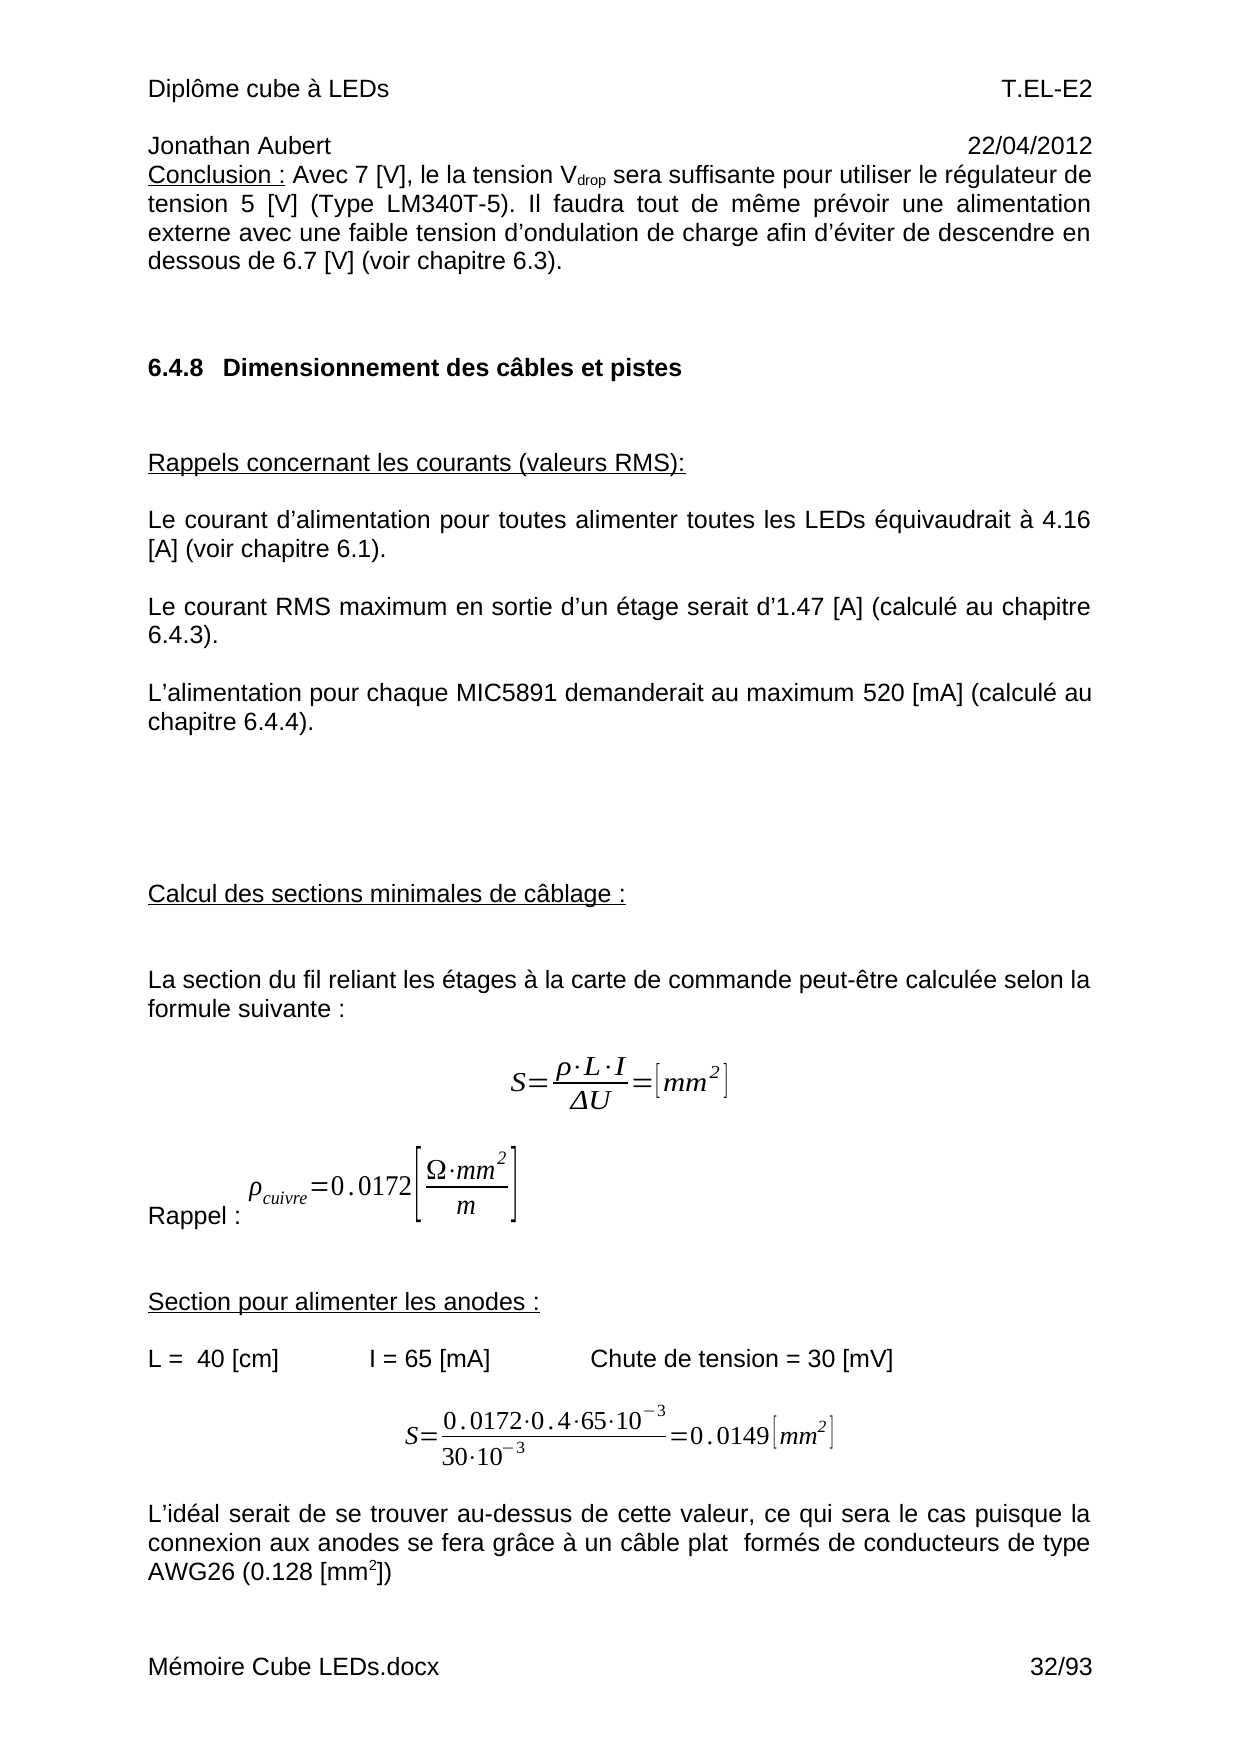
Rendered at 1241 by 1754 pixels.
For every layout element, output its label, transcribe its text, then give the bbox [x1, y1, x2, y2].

text Le courant d’alimentation pour toutes alimenter toutes les LEDs équivaudrait à 4.16 [A] (voir chapitre 6.1). [148, 505, 1093, 563]
text Calcul des sections minimales de câblage : [148, 879, 1093, 908]
text La section du fil reliant les étages à la carte de commande peut-être calculée selon la formule suivante : [148, 965, 1093, 1023]
text Rappel : [148, 1145, 1093, 1229]
text Section pour alimenter les anodes : [148, 1287, 1093, 1316]
text L’alimentation pour chaque MIC5891 demanderait au maximum 520 [mA] (calculé au chapitre 6.4.4). [148, 678, 1093, 735]
text Conclusion : Avec 7 [V], le la tension Vdrop sera suffisante pour utiliser le régulateur de tension 5 [V] (Type LM340T-5). Il faudra tout de même prévoir une alimentation externe avec une faible tension d’ondulation de charge afin d’éviter de descendre en dessous de 6.7 [V] (voir chapitre 6.3). [148, 160, 1093, 275]
text Rappels concernant les courants (valeurs RMS): [148, 448, 1093, 477]
text Le courant RMS maximum en sortie d’un étage serait d’1.47 [A] (calculé au chapitre 6.4.3). [148, 592, 1093, 649]
text L’idéal serait de se trouver au-dessus de cette valeur, ce qui sera le cas puisque la connexion aux anodes se fera grâce à un câble plat formés de conducteurs de type AWG26 (0.128 [mm2]) [148, 1499, 1093, 1586]
subtitle Dimensionnement des câbles et pistes [148, 353, 1093, 382]
text L = 40 [cm] I = 65 [mA] Chute de tension = 30 [mV] [148, 1344, 1093, 1373]
